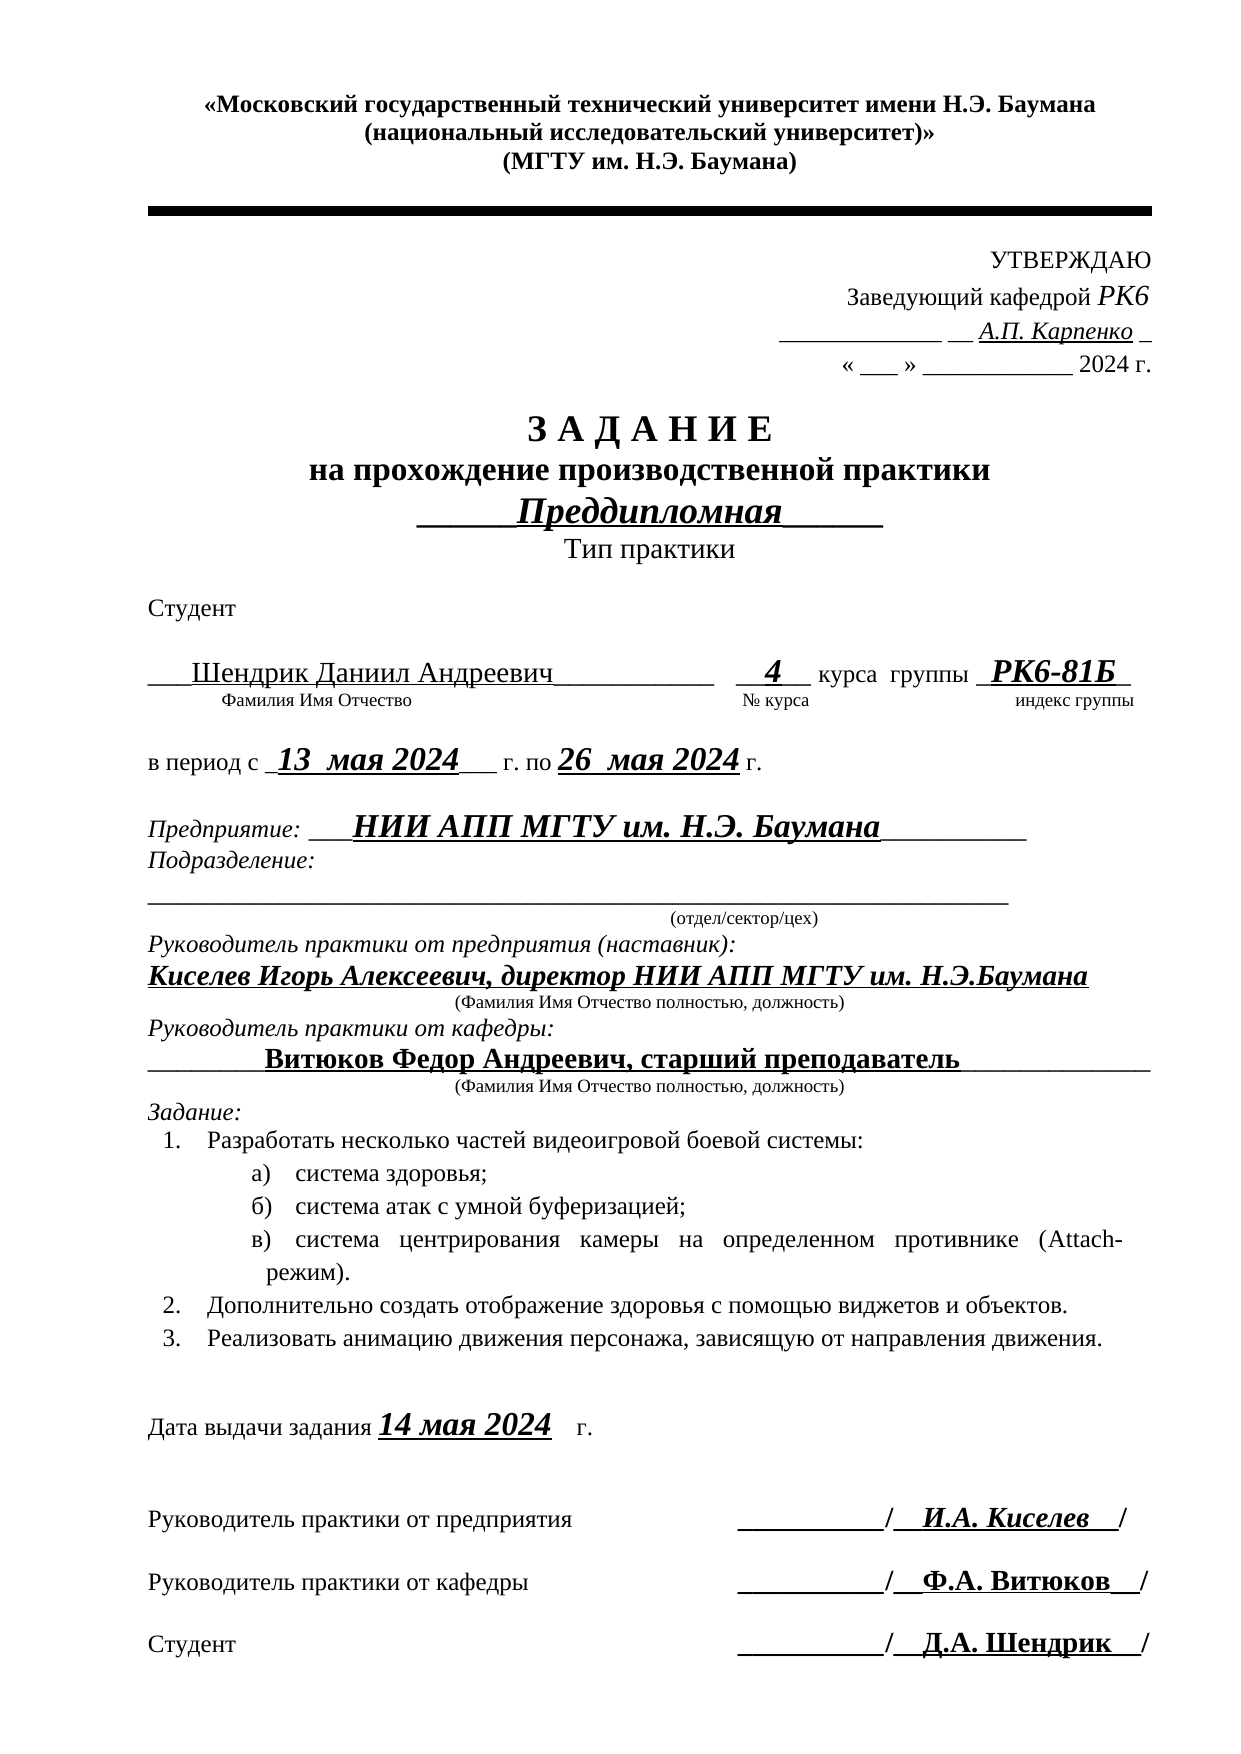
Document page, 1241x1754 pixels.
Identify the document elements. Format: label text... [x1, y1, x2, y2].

text Руководитель практики от предприятия __________ /__И.А. Киселев__/ [148, 1500, 1152, 1534]
text (Фамилия Имя Отчество полностью, должность) [148, 1075, 1152, 1097]
text Студент [148, 593, 1152, 622]
text Заведующий кафедрой РК6 [148, 278, 1152, 311]
text Студент __________ /__Д.А. Шендрик__/ [148, 1625, 1152, 1658]
text Предприятие: ___НИИ АПП МГТУ им. Н.Э. Баумана__________ [148, 807, 1152, 845]
text Руководитель практики от предприятия (наставник): [148, 929, 1152, 958]
text _____________ __ А.П. Карпенко _ [148, 316, 1152, 345]
text Тип практики [148, 531, 1152, 565]
text Подразделение: ___________________________________________________________ [148, 845, 1152, 907]
text (отдел/сектор/цех) [337, 907, 1152, 929]
text УТВЕРЖДАЮ [148, 245, 1152, 274]
text (Фамилия Имя Отчество полностью, должность) [148, 991, 1152, 1013]
text (МГТУ им. Н.Э. Баумана) [148, 146, 1152, 175]
text Киселев Игорь Алексеевич, директор НИИ АПП МГТУ им. Н.Э.Баумана [148, 958, 1152, 991]
text в период с _13 мая 2024___ г. по 26 мая 2024 г. [148, 739, 1152, 778]
text « ___ » ____________ 2024 г. [148, 349, 1152, 378]
text «Московский государственный технический университет имени Н.Э. Баумана [148, 89, 1152, 117]
text Руководитель практики от кафедры: [148, 1013, 1152, 1041]
text Задание: [148, 1097, 1152, 1125]
text ___Шендрик Даниил Андреевич___________ __4__ курса группы _РК6-81Б_ [148, 651, 1152, 689]
text (национальный исследовательский университет)» [148, 117, 1152, 146]
text ______Преддипломная______ [148, 488, 1152, 531]
text Дата выдачи задания 14 мая 2024 г. [148, 1404, 1152, 1443]
text Фамилия Имя Отчество № курса индекс группы [148, 689, 1152, 711]
text Руководитель практики от кафедры __________ /__Ф.А. Витюков__/ [148, 1563, 1152, 1596]
text на прохождение производственной практики [148, 450, 1152, 488]
text ЗАДАНИЕ [148, 407, 1152, 450]
text ________Витюков Федор Андреевич, старший преподаватель_____________ [148, 1041, 1152, 1075]
